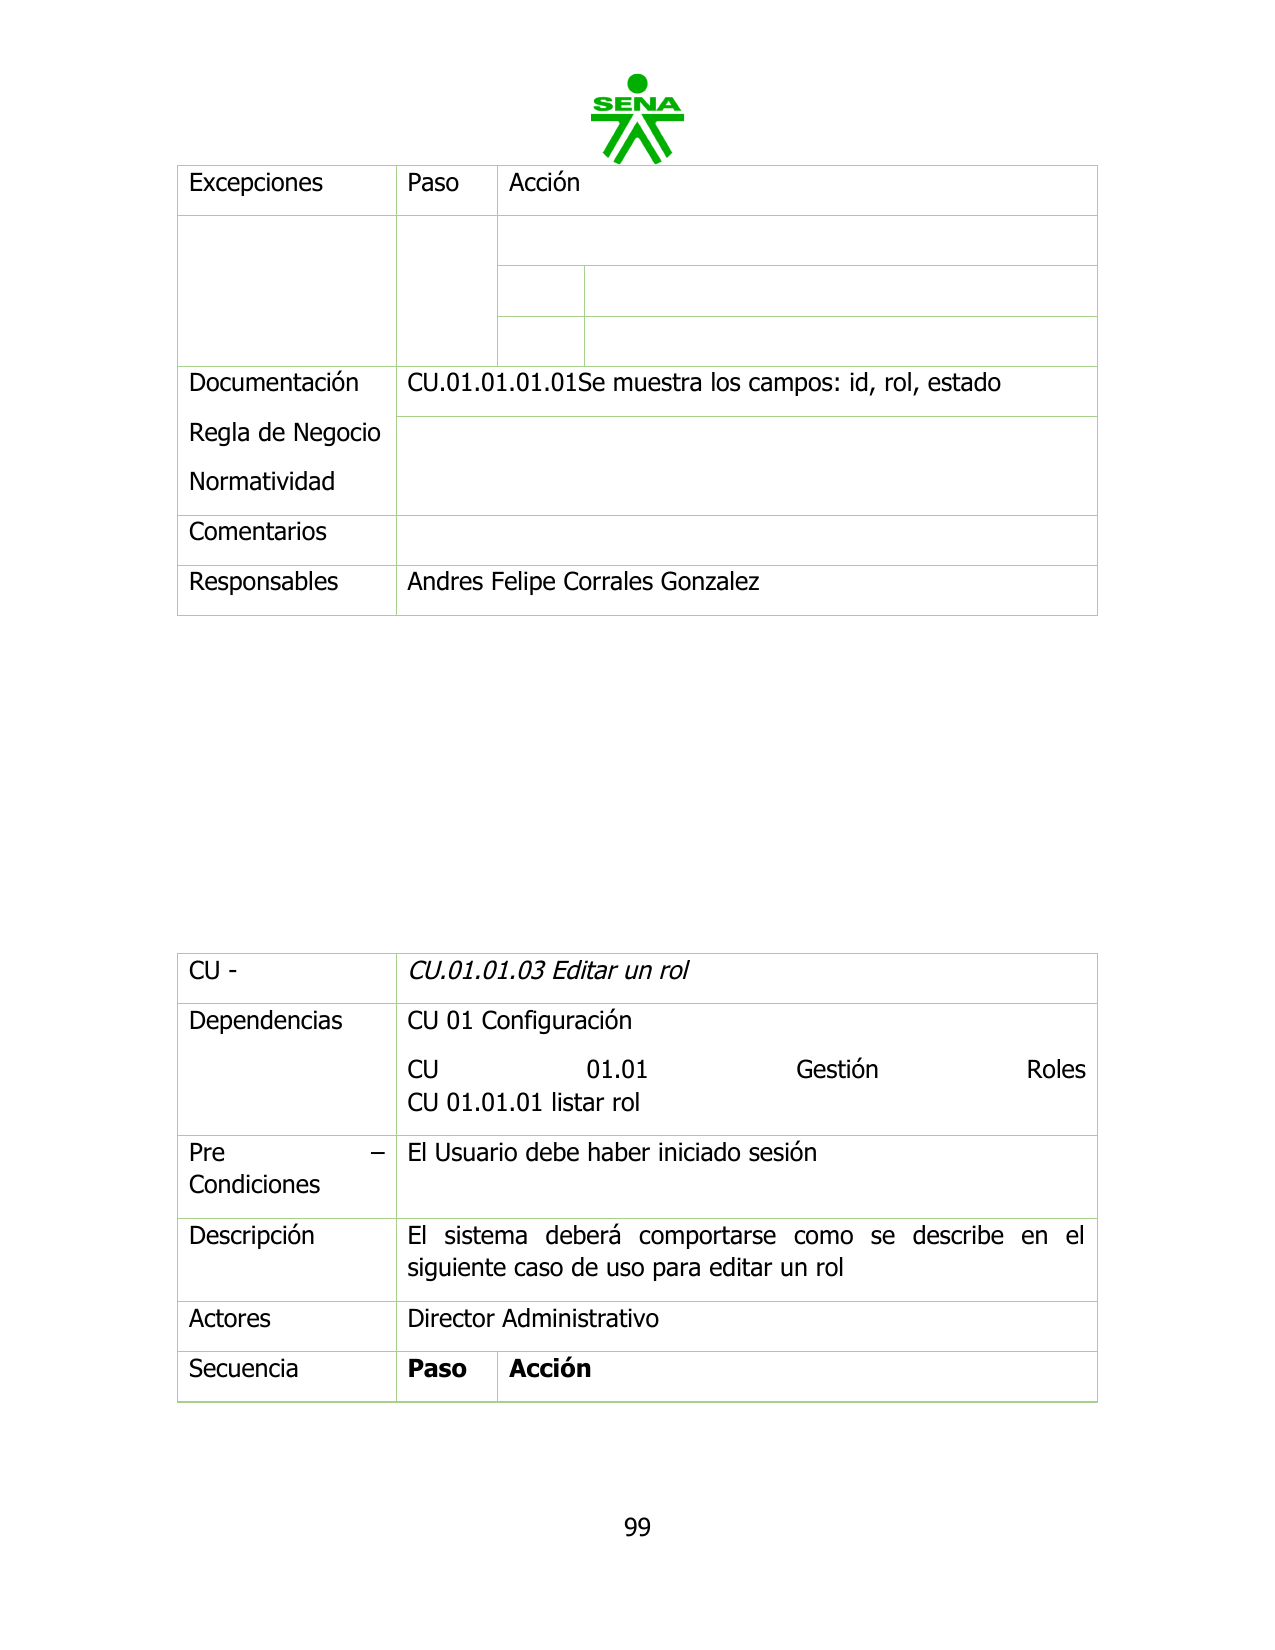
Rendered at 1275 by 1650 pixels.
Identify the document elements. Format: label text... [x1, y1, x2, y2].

table_cell [178, 216, 396, 366]
table_cell Secuencia Normal [178, 1352, 396, 1401]
table_cell Paso [397, 166, 497, 215]
table_cell Acción [498, 166, 1097, 215]
table_cell [585, 266, 1097, 316]
table_cell Acción [498, 1352, 1097, 1401]
table_cell Documentación Regla de Negocio Normatividad [178, 367, 396, 514]
picture [591, 73, 685, 165]
table_cell [498, 216, 1097, 265]
table_cell Director Administrativo [397, 1302, 1097, 1351]
table_cell [498, 266, 584, 316]
table_cell Comentarios [178, 516, 396, 565]
table_cell Excepciones [178, 166, 396, 215]
table_cell [397, 417, 1097, 514]
table_cell Dependencias [178, 1004, 396, 1135]
table_cell El sistema deberá comportarse como se describe en el siguiente caso de uso para editar un rol [397, 1219, 1097, 1301]
table_cell [397, 516, 1097, 565]
table_cell Paso [397, 1352, 497, 1401]
table_cell CU.01.01.01.01Se muestra los campos: id, rol, estado [397, 367, 1097, 416]
table_cell [585, 317, 1097, 366]
table_cell [498, 317, 584, 366]
table_cell Descripción [178, 1219, 396, 1301]
table_cell Andres Felipe Corrales Gonzalez [397, 566, 1097, 615]
table_cell [397, 216, 497, 366]
table_cell CU 01 Configuración CU 01.01 Gestión Roles CU 01.01.01 listar rol [397, 1004, 1097, 1135]
table_cell Actores [178, 1302, 396, 1351]
table_header CU.01.01.03 Editar un rol [397, 954, 1097, 1003]
table_cell El Usuario debe haber iniciado sesión [397, 1136, 1097, 1218]
table_cell Responsables [178, 566, 396, 615]
table_header CU - [178, 954, 396, 1003]
table_cell Pre – Condiciones [178, 1136, 396, 1218]
